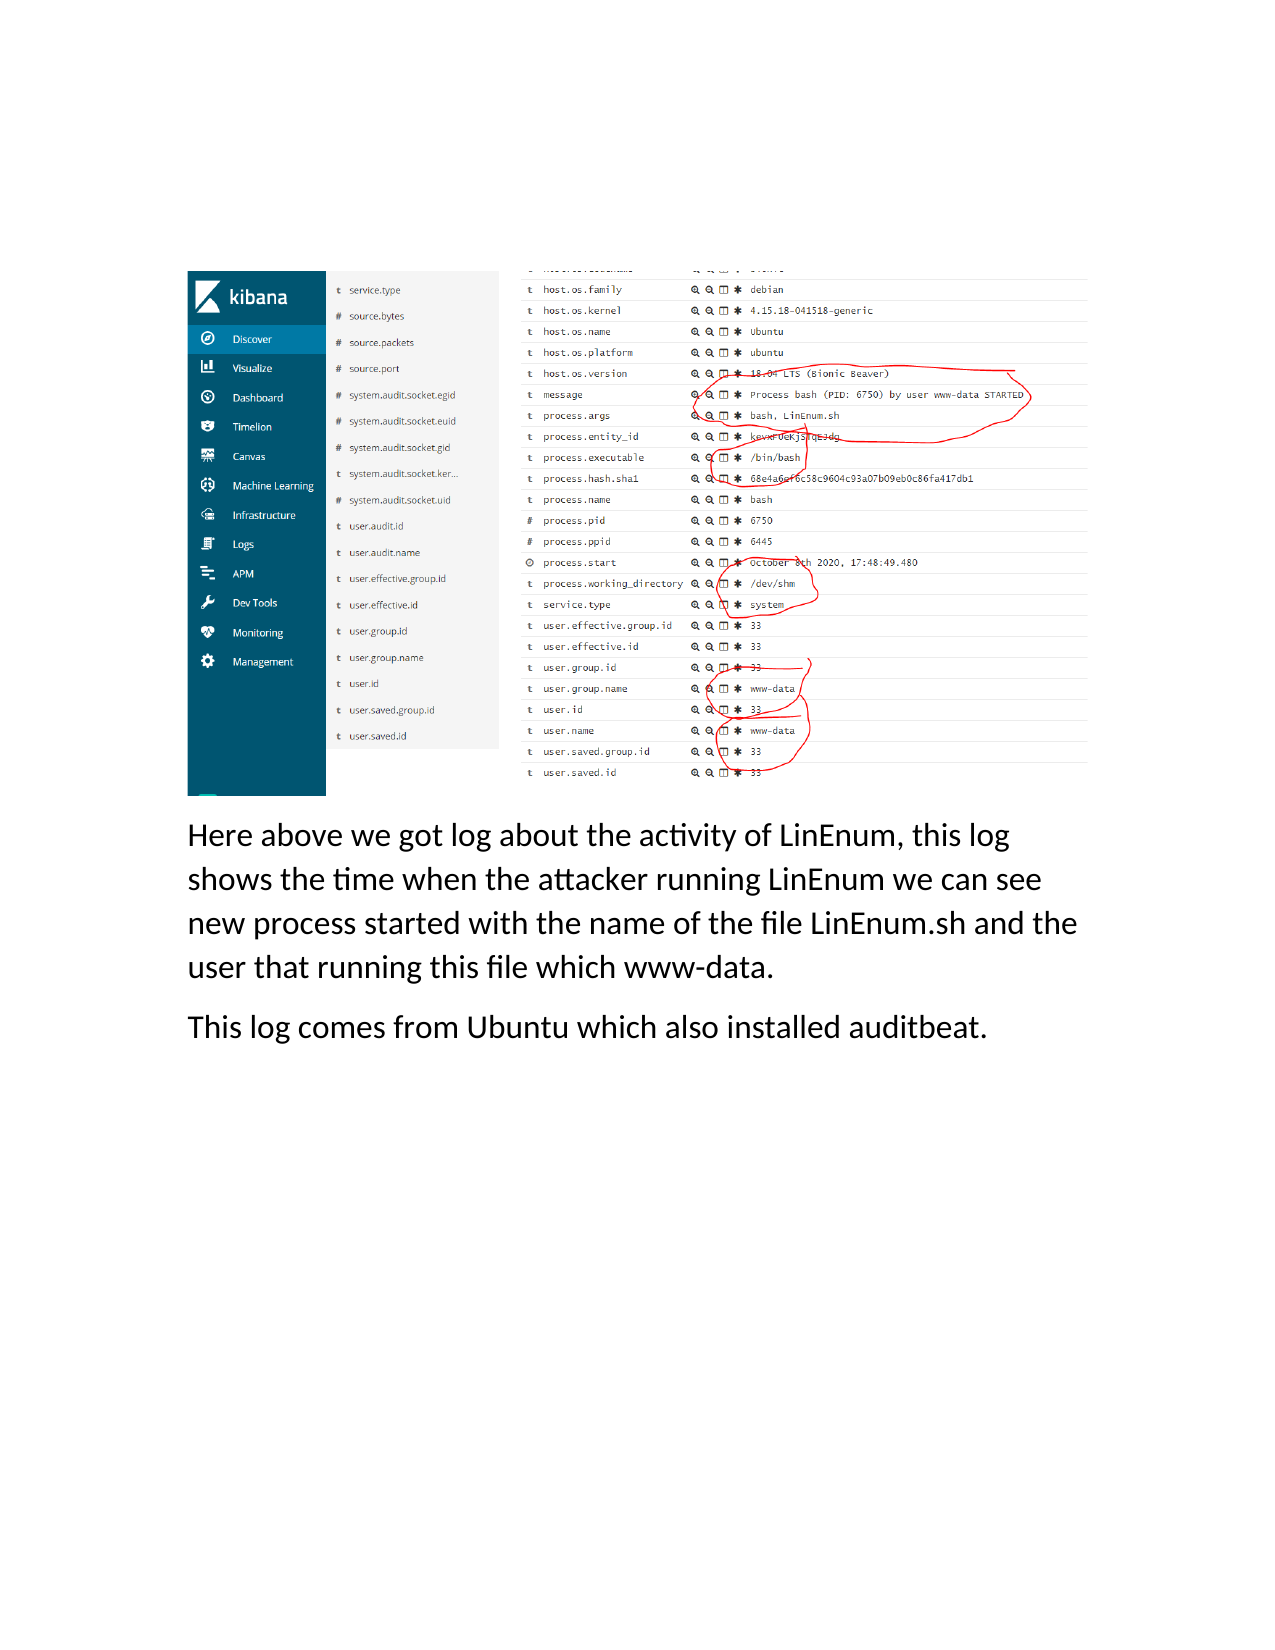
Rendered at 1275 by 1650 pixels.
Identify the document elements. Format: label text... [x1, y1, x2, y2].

picture [202, 566, 213, 571]
picture [327, 271, 1088, 796]
picture [202, 538, 214, 549]
picture [231, 290, 236, 303]
picture [199, 299, 219, 312]
picture [258, 294, 264, 303]
picture [202, 627, 214, 637]
picture [202, 654, 214, 667]
picture [202, 421, 214, 430]
picture [196, 281, 219, 307]
picture [247, 290, 254, 304]
picture [202, 449, 214, 459]
text This log comes from Ubuntu which also installed auditbeat. [187, 1006, 1087, 1047]
text Here above we got log about the activity of LinEnum, this log shows the time when the attacker running LinEnum we can see new process started with the name of the file LinEnum.sh and the user that running this file which www-data. [187, 814, 1087, 987]
picture [268, 294, 274, 303]
picture [204, 596, 213, 606]
